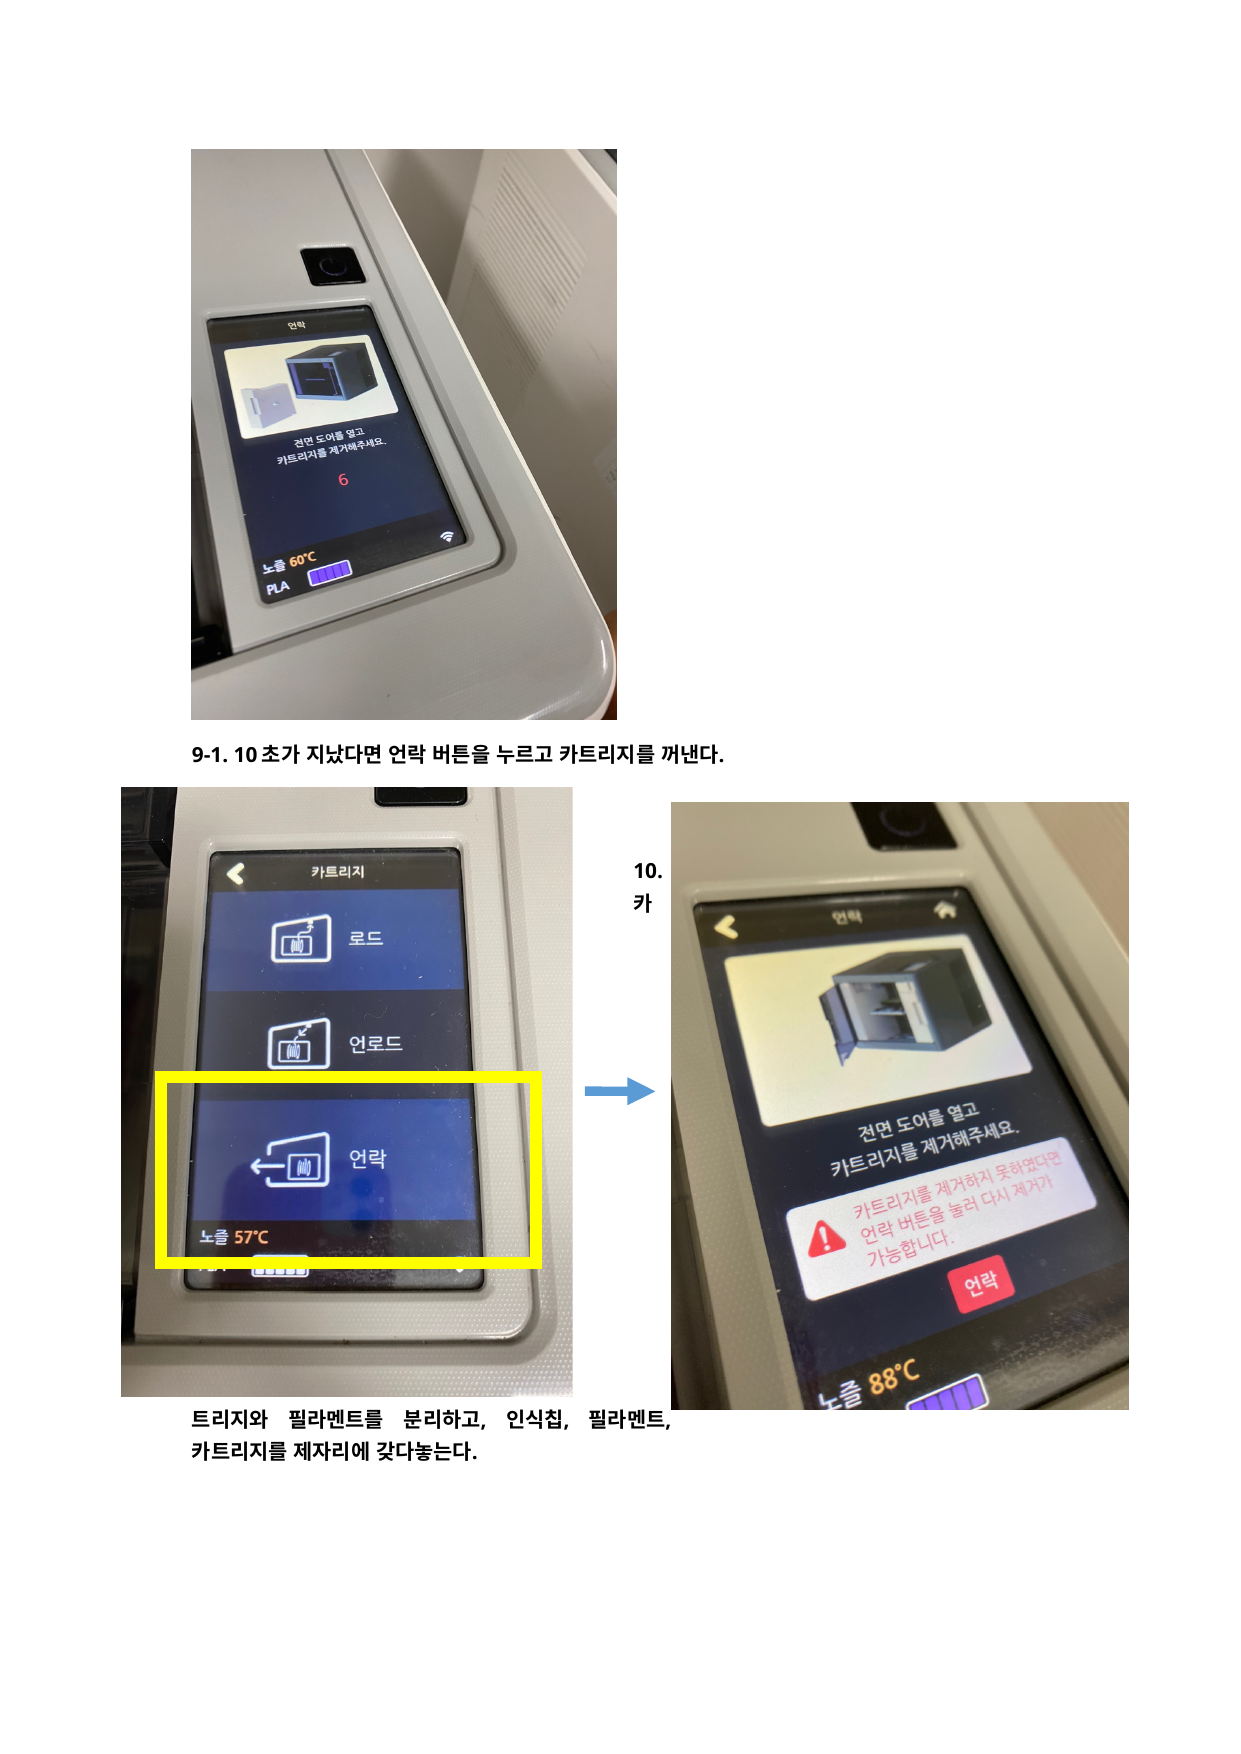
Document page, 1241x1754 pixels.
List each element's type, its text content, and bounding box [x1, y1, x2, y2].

picture [671, 802, 1129, 1410]
picture [191, 149, 617, 720]
picture [119, 787, 573, 1394]
list 9-1. 10초가 지났다면 언락 버튼을 누르고 카트리지를 꺼낸다. [192, 738, 1128, 769]
